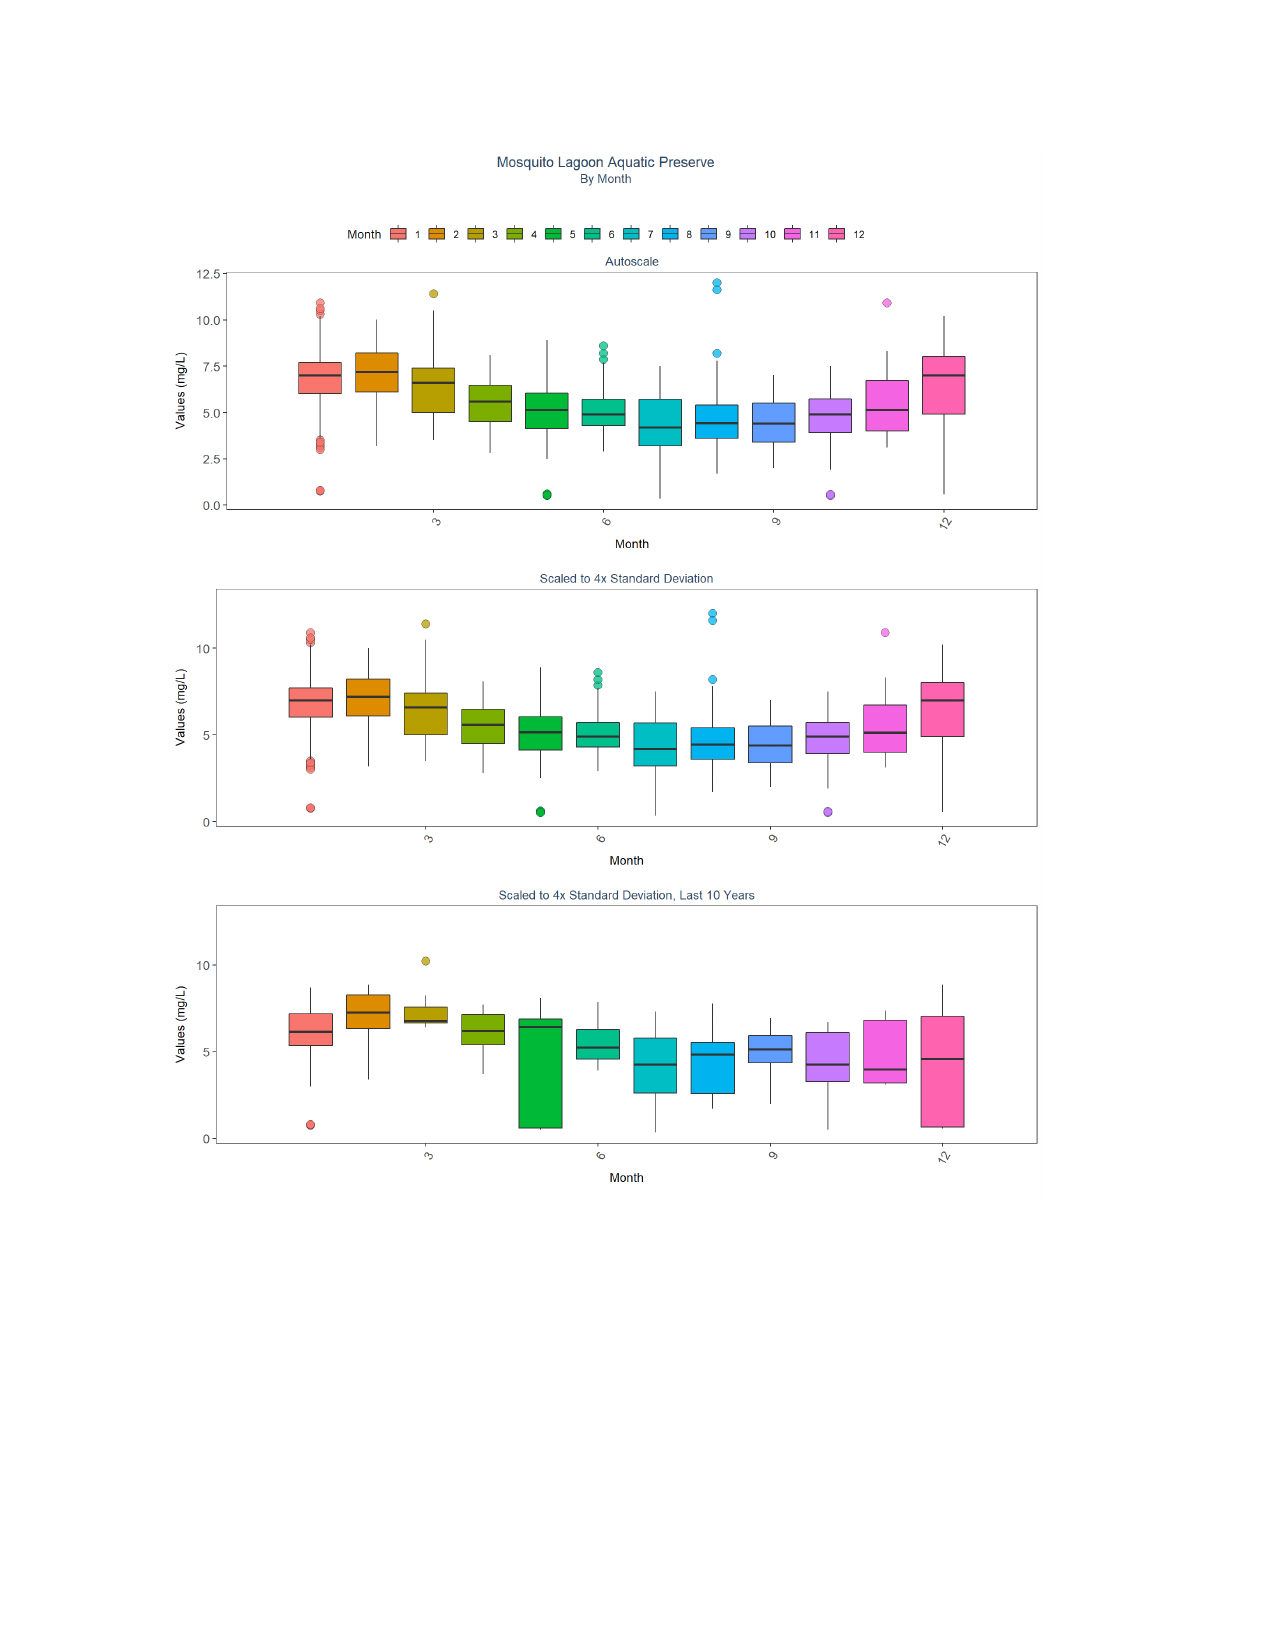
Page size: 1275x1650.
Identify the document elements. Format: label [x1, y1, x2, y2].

picture [168, 150, 1044, 1200]
